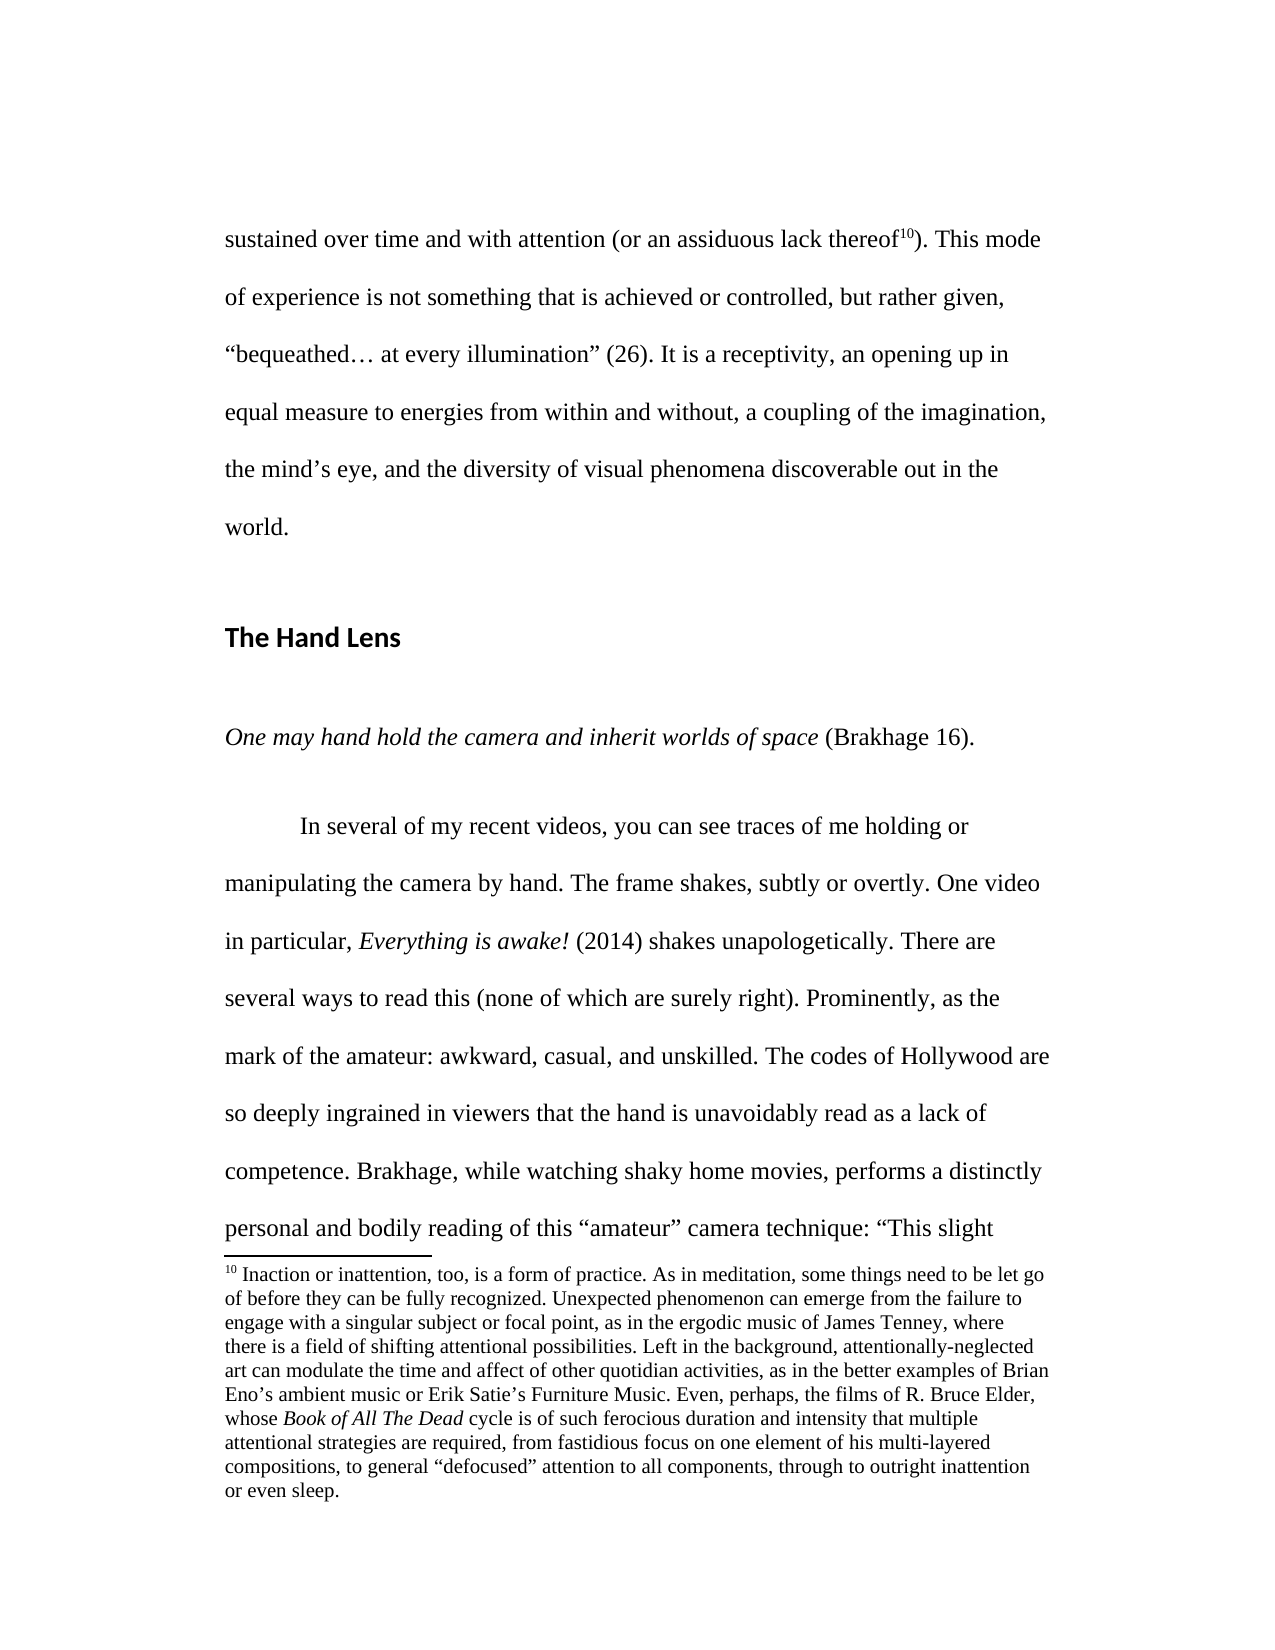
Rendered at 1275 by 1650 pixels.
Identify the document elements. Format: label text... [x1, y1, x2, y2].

text One may hand hold the camera and inherit worlds of space (Brakhage 16). [224, 722, 1051, 751]
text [224, 811, 1051, 1242]
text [224, 224, 1051, 541]
subtitle The Hand Lens [224, 619, 1051, 655]
